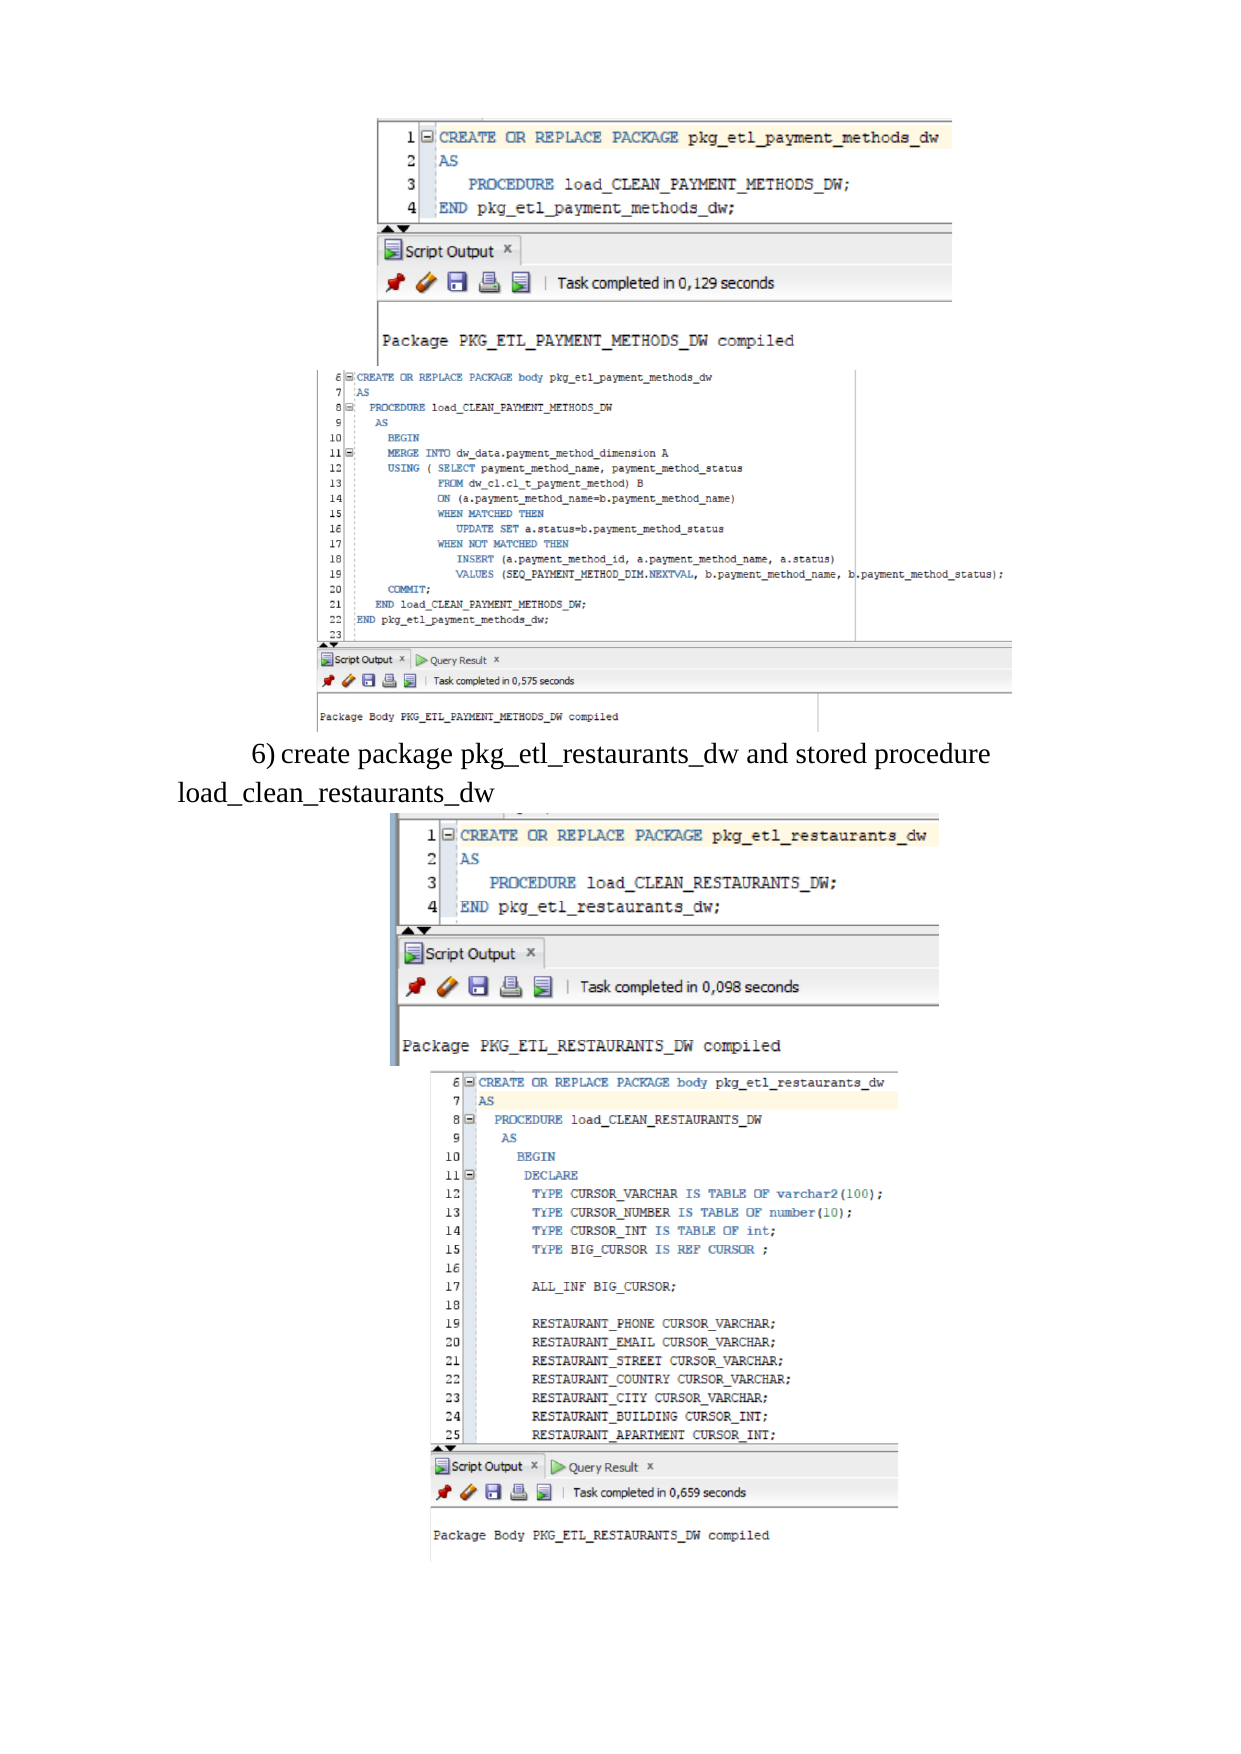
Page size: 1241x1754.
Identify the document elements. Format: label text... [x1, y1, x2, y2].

picture [389, 813, 939, 1066]
list create package pkg_etl_restaurants_dw and stored procedure load_clean_restaurants_dw [177, 736, 1152, 808]
picture [316, 370, 1012, 732]
picture [430, 1070, 899, 1562]
picture [376, 118, 953, 366]
